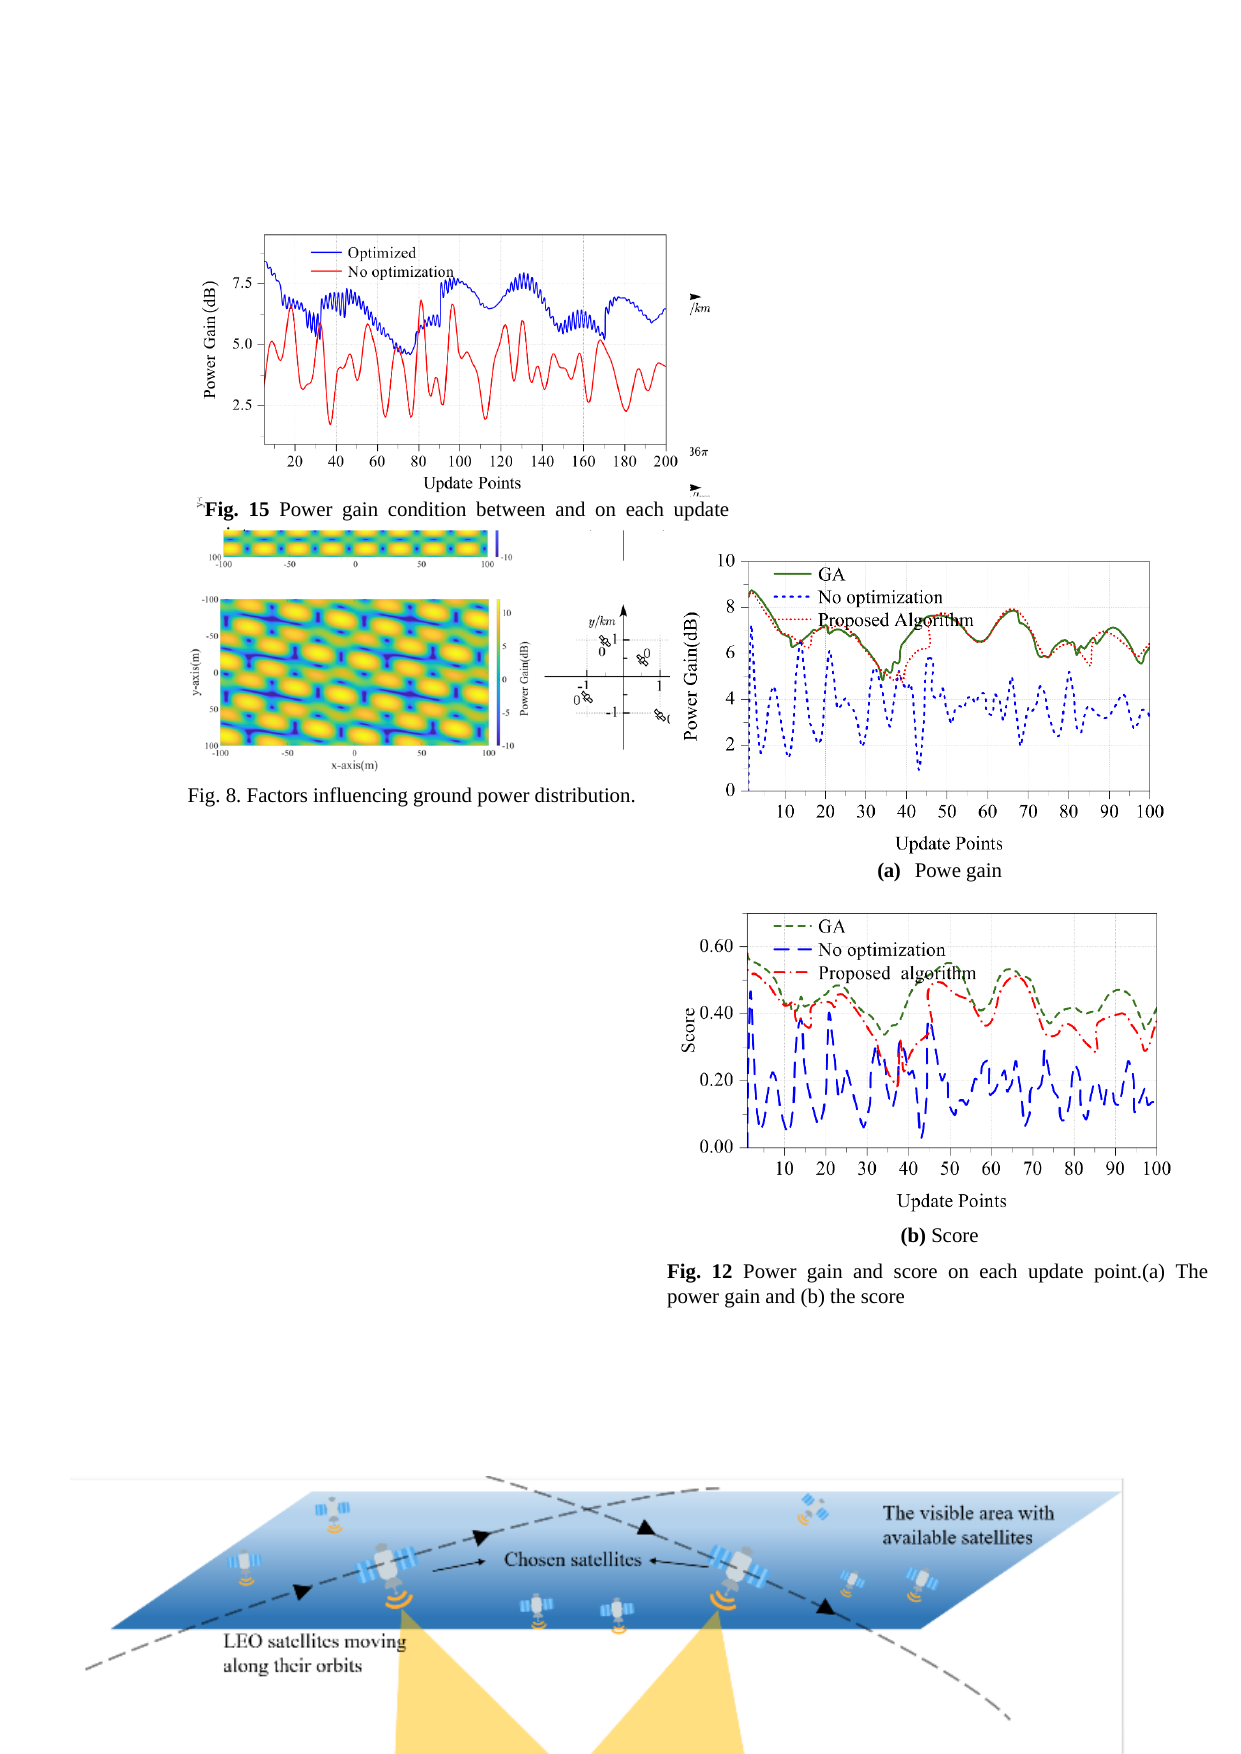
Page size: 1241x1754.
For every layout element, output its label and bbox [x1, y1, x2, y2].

picture [187, 214, 1184, 858]
picture [670, 903, 1184, 1216]
picture [70, 1476, 1125, 1754]
